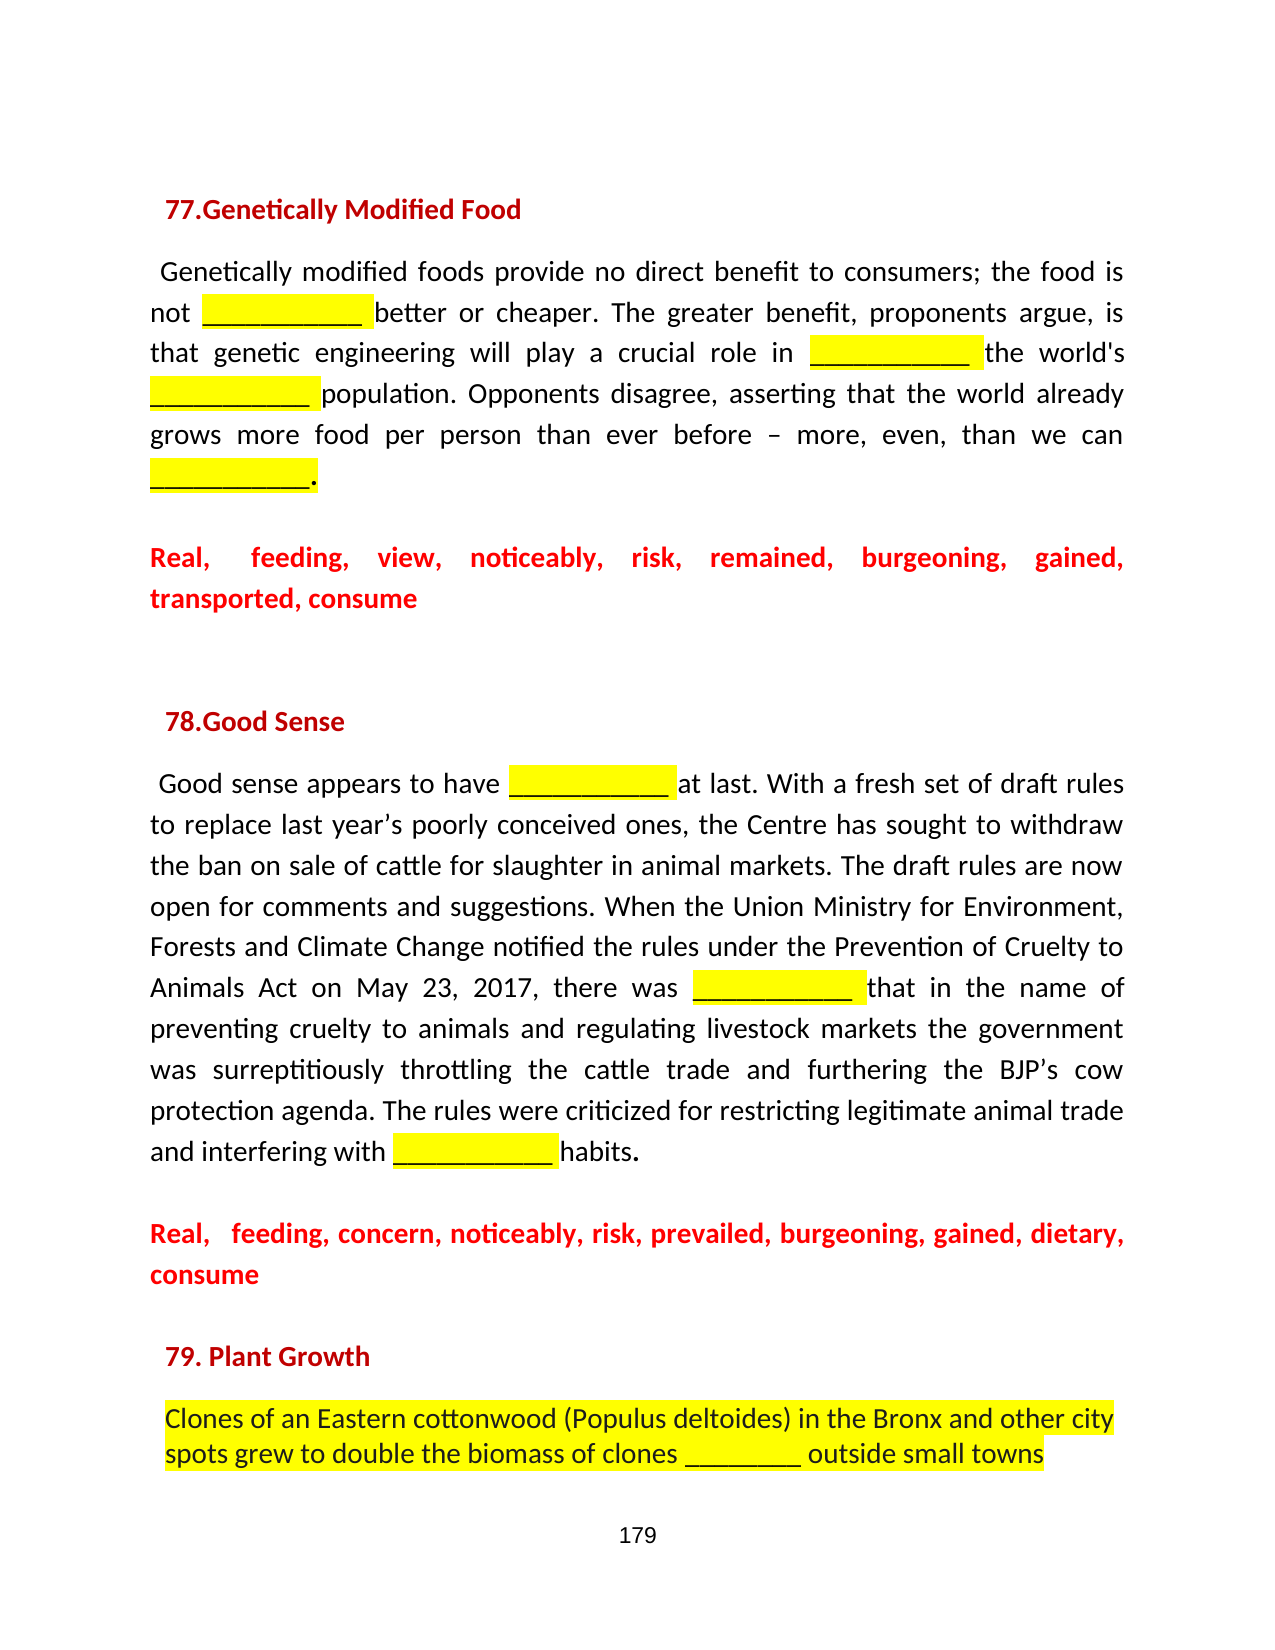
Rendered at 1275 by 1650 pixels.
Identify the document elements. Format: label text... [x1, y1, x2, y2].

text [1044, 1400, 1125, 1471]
text Real, feeding, concern, noticeably, risk, prevailed, burgeoning, gained, dietary, consume [150, 1215, 1125, 1292]
text Real, feeding, view, noticeably, risk, remained, burgeoning, gained, transported, consume [150, 539, 1125, 616]
list Genetically Modified Food [165, 191, 1125, 227]
text Genetically modified foods provide no direct benefit to consumers; the food is not ___________ better or cheaper. The greater benefit, proponents argue, is that genetic engineering will play a crucial role in ___________ the world's ___________ population. Opponents disagree, asserting that the world already grows more food per person than ever before – more, even, than we can ___________. [150, 253, 1125, 493]
text Good sense appears to have ___________ at last. With a fresh set of draft rules to replace last year’s poorly conceived ones, the Centre has sought to withdraw the ban on sale of cattle for slaughter in animal markets. The draft rules are now open for comments and suggestions. When the Union Ministry for Environment, Forests and Climate Change notified the rules under the Prevention of Cruelty to Animals Act on May 23, 2017, there was ___________ that in the name of preventing cruelty to animals and regulating livestock markets the government was surreptitiously throttling the cattle trade and furthering the BJP’s cow protection agenda. The rules were criticized for restricting legitimate animal trade and interfering with ___________ habits. [150, 765, 1125, 1169]
list Plant Growth [165, 1338, 1125, 1373]
list Good Sense [165, 703, 1125, 739]
